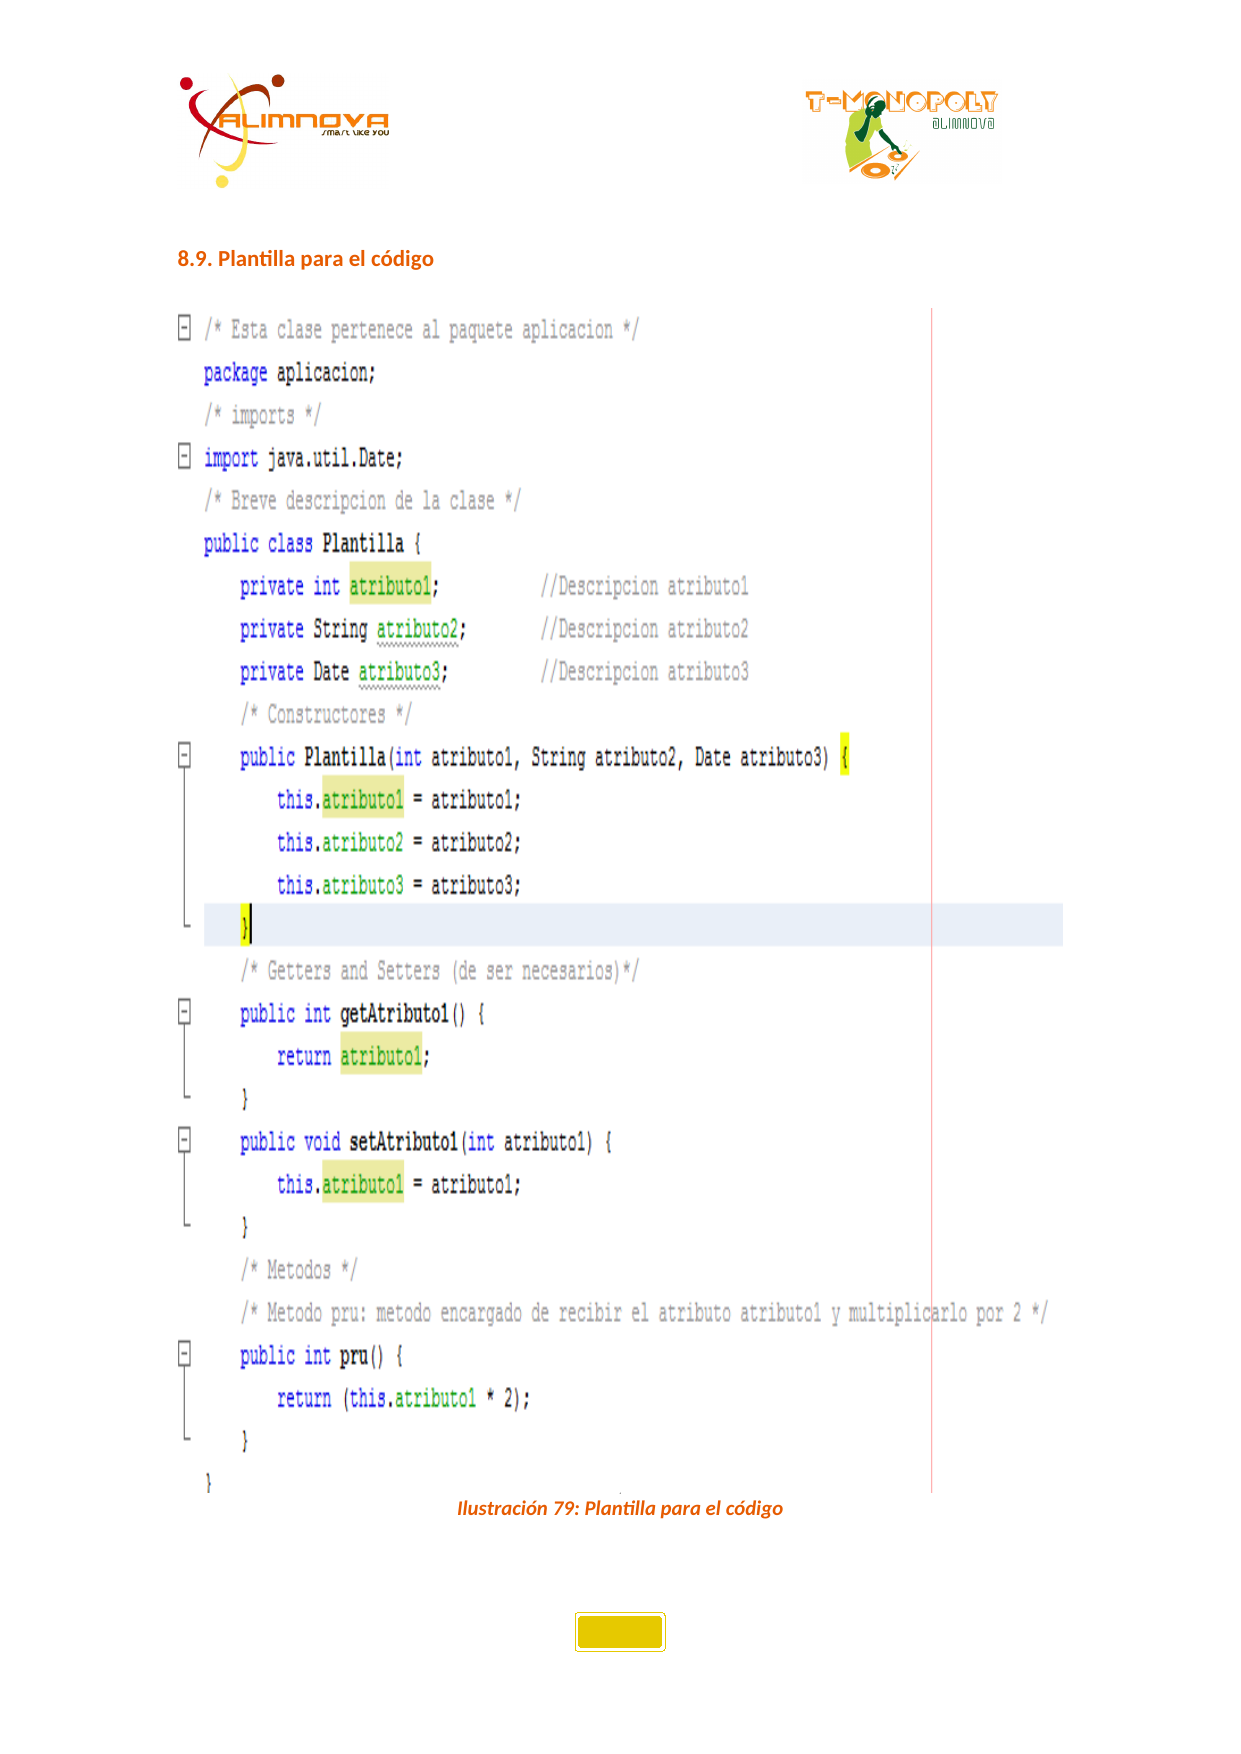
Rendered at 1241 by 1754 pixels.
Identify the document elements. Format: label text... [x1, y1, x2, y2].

subtitle 8.9. Plantilla para el código [177, 244, 1063, 272]
picture [177, 73, 389, 189]
picture [177, 308, 1063, 1493]
picture [802, 79, 1002, 184]
